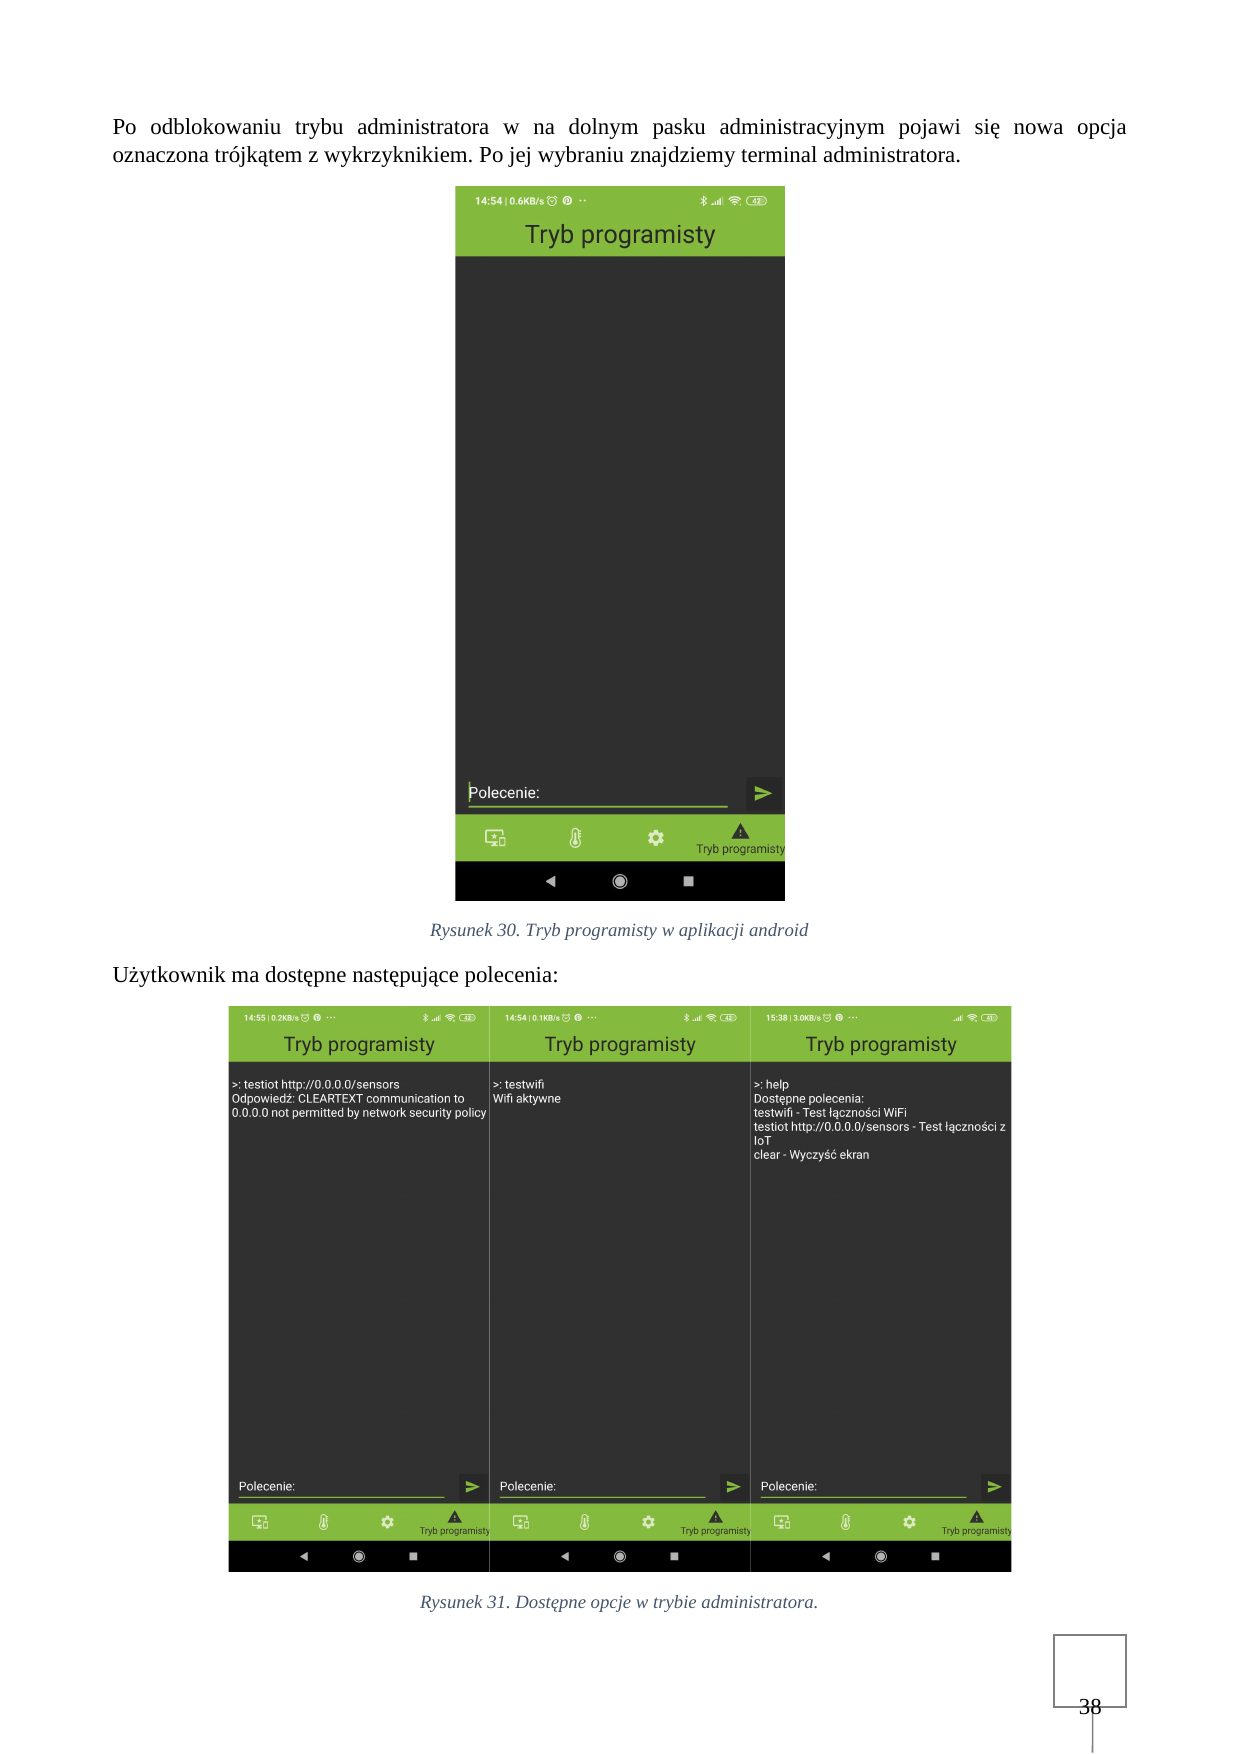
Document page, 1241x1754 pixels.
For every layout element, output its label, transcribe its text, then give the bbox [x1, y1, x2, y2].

text Rysunek . Dostępne opcje w trybie administratora. [112, 1591, 1128, 1612]
text Rysunek . Tryb programisty w aplikacji android [112, 919, 1128, 941]
text Po odblokowaniu trybu administratora w na dolnym pasku administracyjnym pojawi się nowa opcja oznaczona trójkątem z wykrzyknikiem. Po jej wybraniu znajdziemy terminal administratora. [112, 113, 1128, 168]
picture [455, 186, 785, 901]
text Użytkownik ma dostępne następujące polecenia: [112, 962, 1128, 988]
picture [228, 1006, 1012, 1572]
